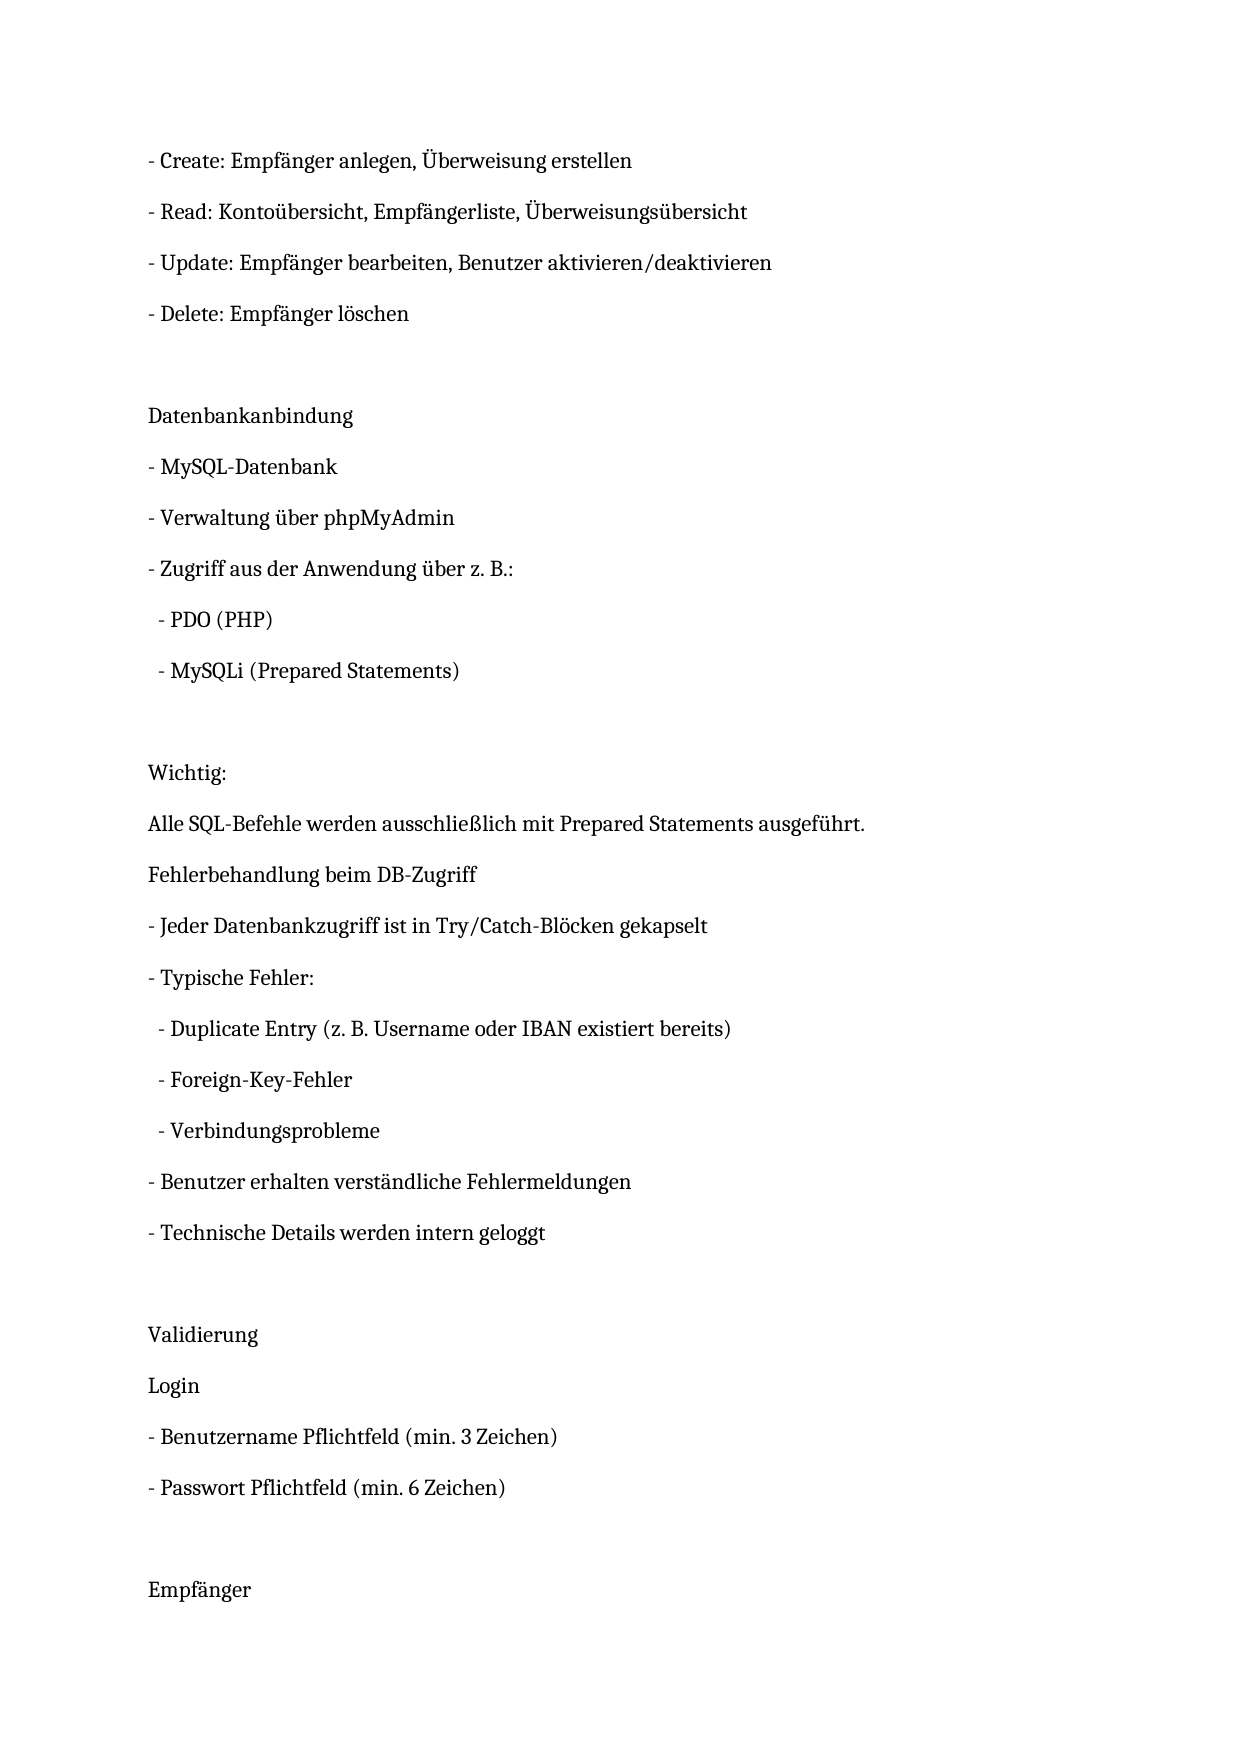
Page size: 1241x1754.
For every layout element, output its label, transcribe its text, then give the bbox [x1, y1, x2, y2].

text - PDO (PHP) [148, 607, 1093, 633]
text Alle SQL-Befehle werden ausschließlich mit Prepared Statements ausgeführt. [148, 811, 1093, 837]
text - Duplicate Entry (z. B. Username oder IBAN existiert bereits) [148, 1015, 1093, 1042]
text - Delete: Empfänger löschen [148, 301, 1093, 327]
text - Read: Kontoübersicht, Empfängerliste, Überweisungsübersicht [148, 199, 1093, 225]
text - Update: Empfänger bearbeiten, Benutzer aktivieren/deaktivieren [148, 250, 1093, 276]
text - Verwaltung über phpMyAdmin [148, 505, 1093, 531]
text - Verbindungsprobleme [148, 1117, 1093, 1144]
text Validierung [148, 1322, 1093, 1348]
text - Jeder Datenbankzugriff ist in Try/Catch-Blöcken gekapselt [148, 913, 1093, 939]
text Datenbankanbindung [148, 403, 1093, 429]
text Login [148, 1373, 1093, 1399]
text Fehlerbehandlung beim DB-Zugriff [148, 862, 1093, 888]
text - Technische Details werden intern geloggt [148, 1219, 1093, 1246]
text - Zugriff aus der Anwendung über z. B.: [148, 556, 1093, 582]
text - MySQLi (Prepared Statements) [148, 658, 1093, 684]
text - Typische Fehler: [148, 964, 1093, 991]
text - Benutzer erhalten verständliche Fehlermeldungen [148, 1168, 1093, 1195]
text - Create: Empfänger anlegen, Überweisung erstellen [148, 148, 1093, 174]
text - MySQL-Datenbank [148, 454, 1093, 480]
text - Passwort Pflichtfeld (min. 6 Zeichen) [148, 1475, 1093, 1501]
text Wichtig: [148, 760, 1093, 786]
text - Foreign-Key-Fehler [148, 1066, 1093, 1093]
text - Benutzername Pflichtfeld (min. 3 Zeichen) [148, 1424, 1093, 1450]
text Empfänger [148, 1577, 1093, 1603]
